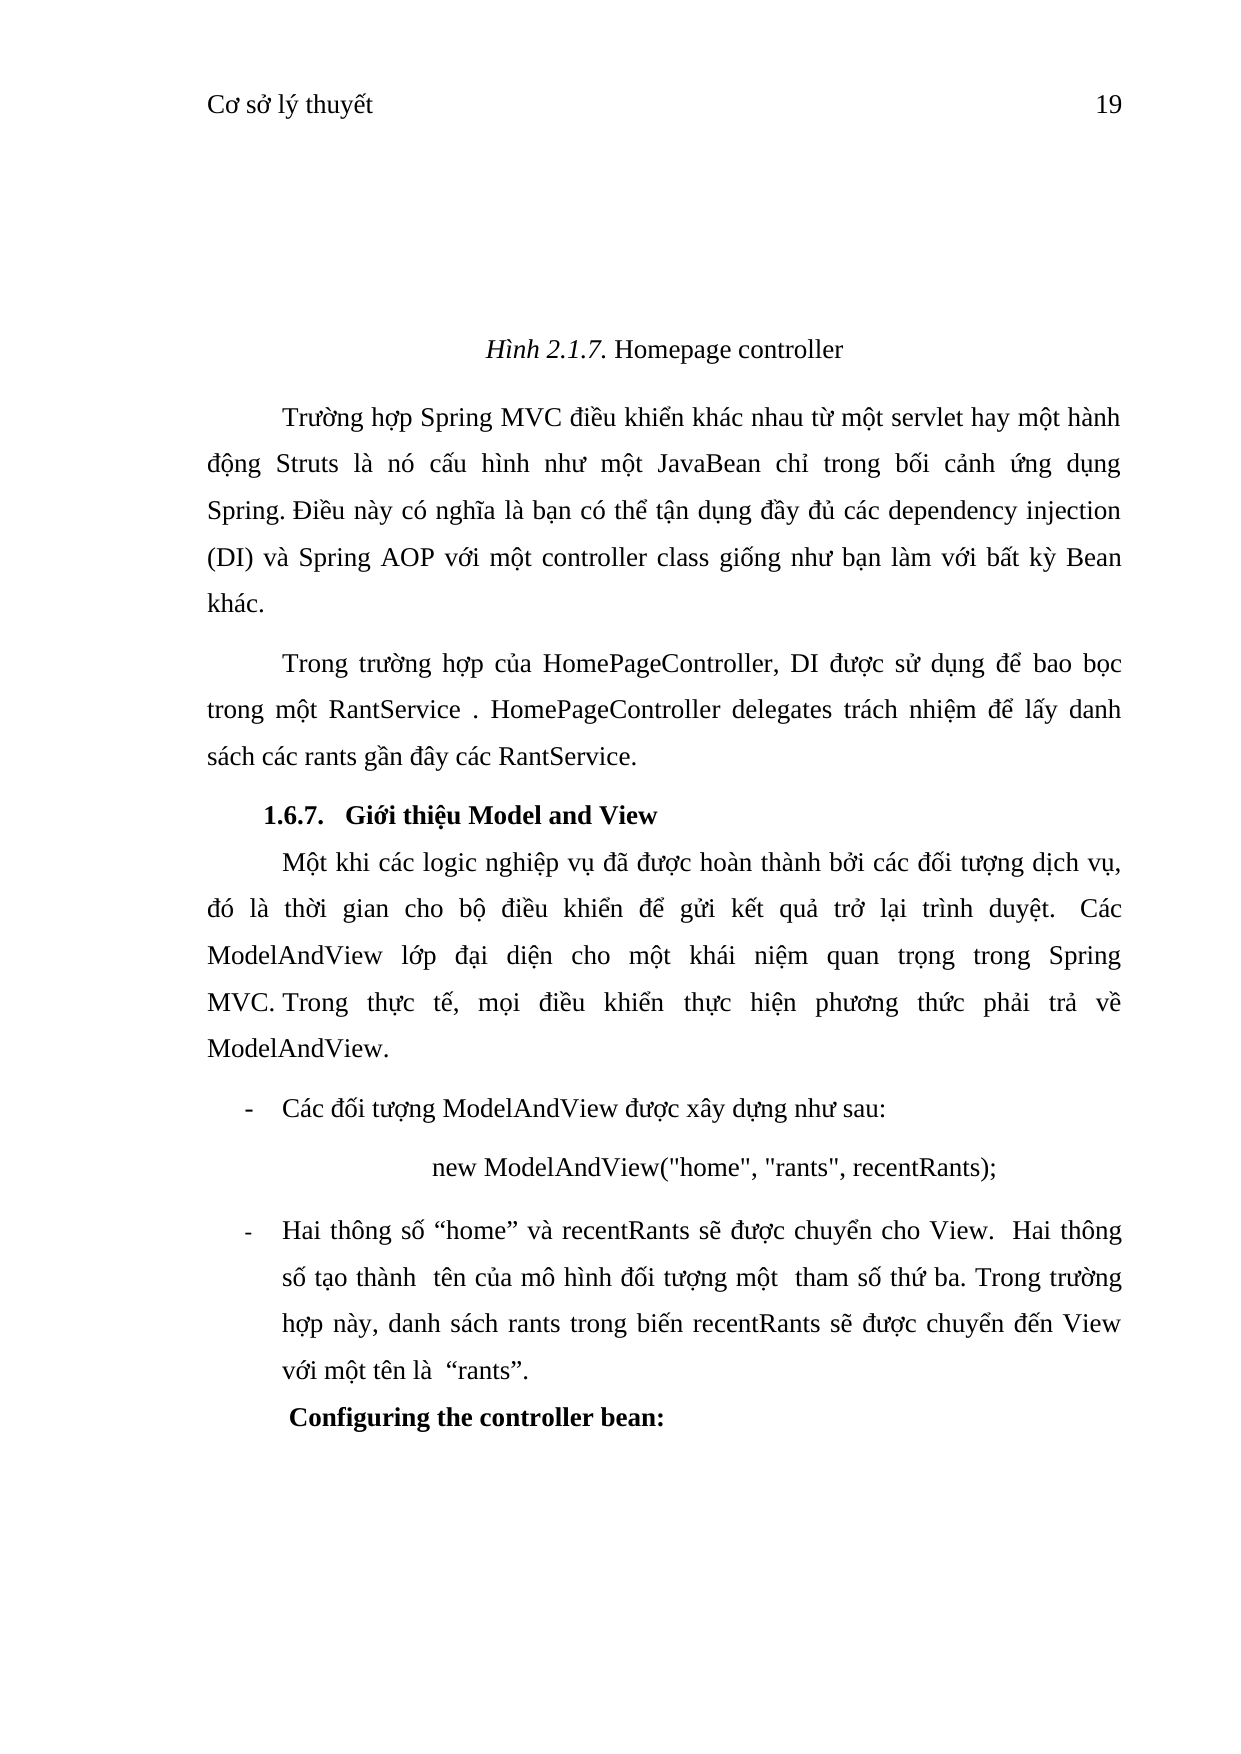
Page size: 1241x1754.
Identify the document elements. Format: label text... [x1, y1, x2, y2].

text Hình 2.1.7. Homepage controller [207, 333, 1122, 364]
text new ModelAndView("home", "rants", recentRants); [357, 1151, 1122, 1182]
text Configuring the controller bean: [282, 1401, 1122, 1432]
list Giới thiệu Model and View [263, 799, 1111, 830]
text Trong trường hợp của HomePageController, DI được sử dụng để bao bọc trong một RantService . HomePageController delegates trách nhiệm để lấy danh sách các rants gần đây các RantService. [207, 647, 1122, 771]
text Trường hợp Spring MVC điều khiển khác nhau từ một servlet hay một hành động Struts là nó cấu hình như một JavaBean chỉ trong bối cảnh ứng dụng Spring. Điều này có nghĩa là bạn có thể tận dụng đầy đủ các dependency injection (DI) và Spring AOP với một controller class giống như bạn làm với bất kỳ Bean khác. [207, 401, 1122, 619]
text Một khi các logic nghiệp vụ đã được hoàn thành bởi các đối tượng dịch vụ, đó là thời gian cho bộ điều khiển để gửi kết quả trở lại trình duyệt. Các ModelAndView lớp đại diện cho một khái niệm quan trọng trong Spring MVC. Trong thực tế, mọi điều khiển thực hiện phương thức phải trả về ModelAndView. [207, 846, 1122, 1064]
list Các đối tượng ModelAndView được xây dựng như sau: [244, 1092, 1122, 1123]
list Hai thông số “home” và recentRants sẽ được chuyển cho View. Hai thông số tạo thành tên của mô hình đối tượng một tham số thứ ba. Trong trường hợp này, danh sách rants trong biến recentRants sẽ được chuyển đến View với một tên là “rants”. [244, 1214, 1122, 1385]
